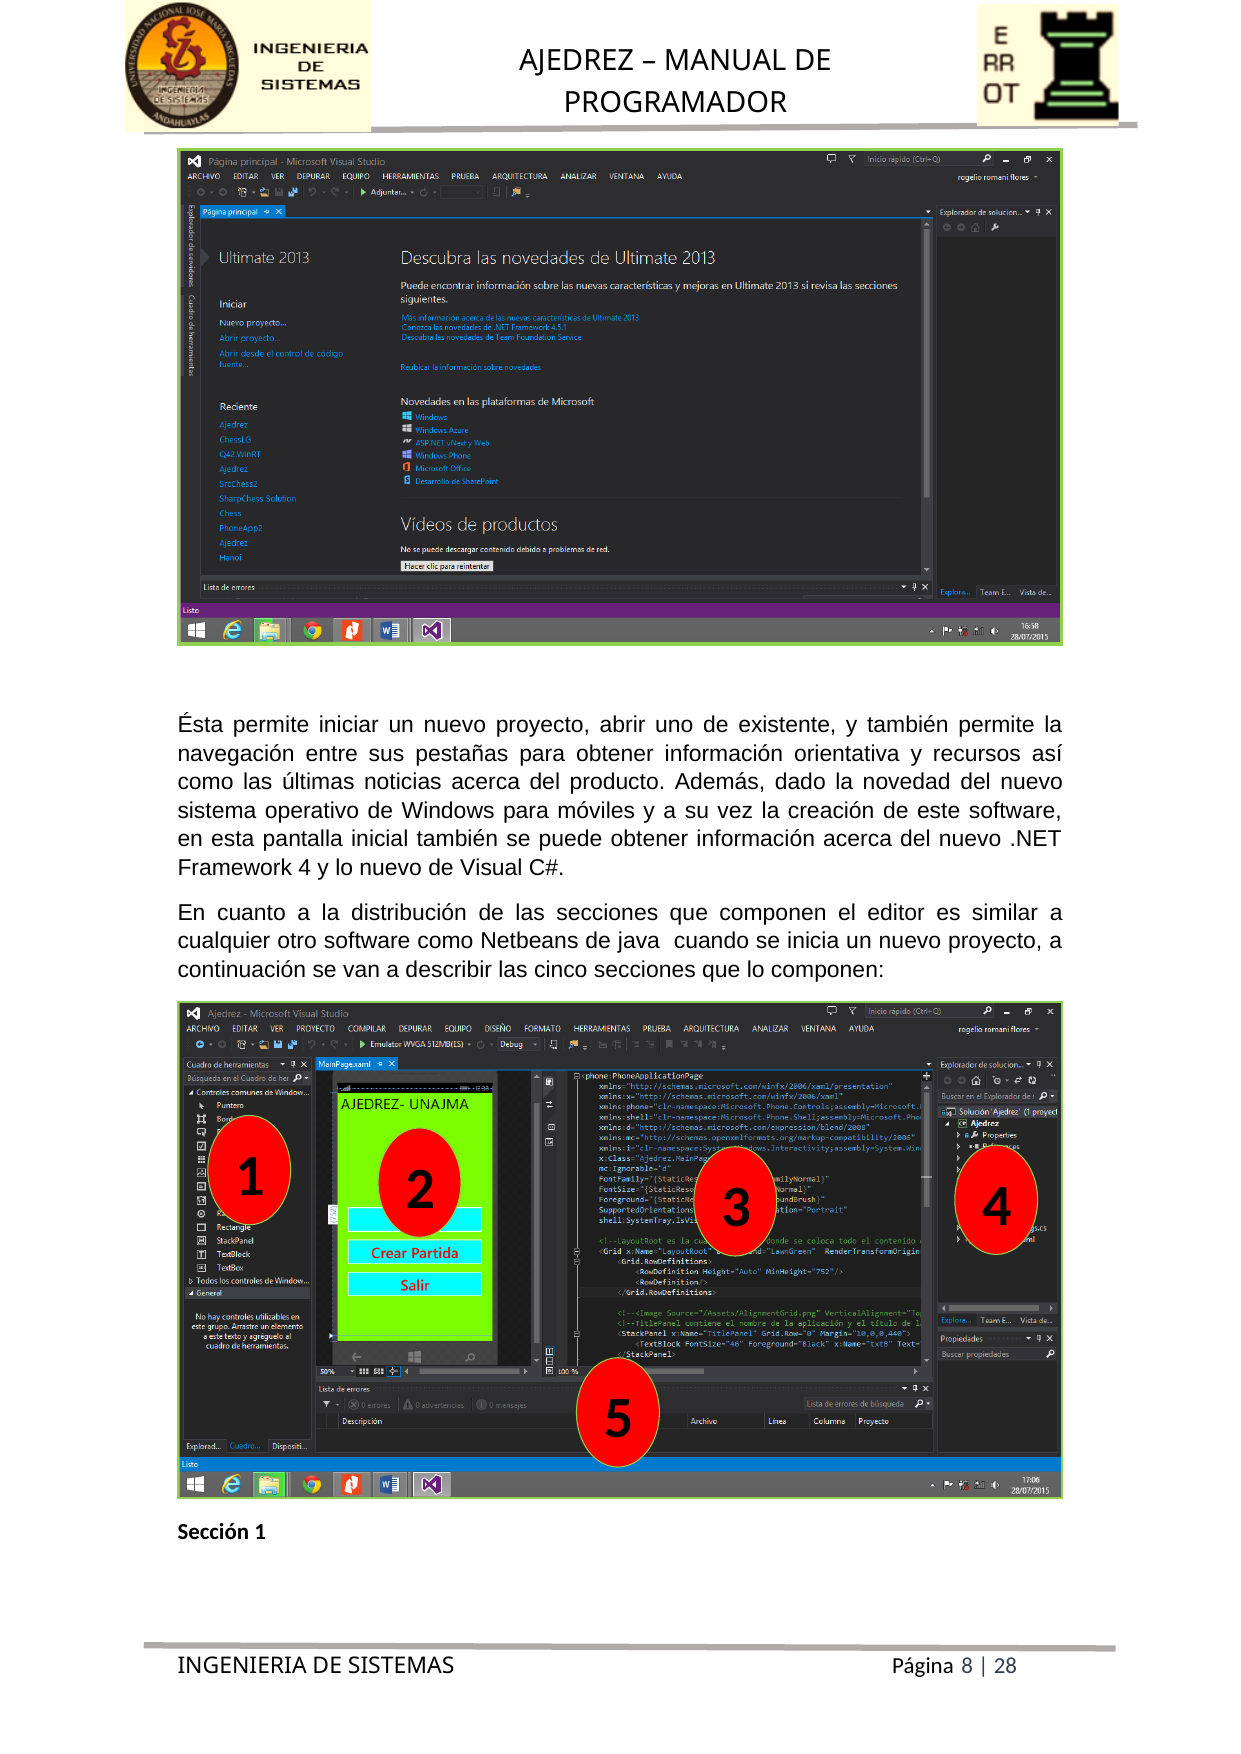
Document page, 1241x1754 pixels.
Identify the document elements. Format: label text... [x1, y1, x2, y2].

picture [180, 151, 1060, 642]
text Ésta permite iniciar un nuevo proyecto, abrir uno de existente, y también permite la navegación entre sus pestañas para obtener información orientativa y recursos así como las últimas noticias acerca del producto. Además, dado la novedad del nuevo sistema operativo de Windows para móviles y a su vez la creación de este software, en esta pantalla inicial también se puede obtener información acerca del nuevo .NET Framework 4 y lo nuevo de Visual C#. [177, 711, 1063, 880]
picture [124, 0, 371, 131]
text Sección 1 [177, 1517, 1063, 1546]
picture [179, 1003, 1061, 1497]
picture [975, 4, 1119, 124]
text En cuanto a la distribución de las secciones que componen el editor es similar a cualquier otro software como Netbeans de java cuando se inicia un nuevo proyecto, a continuación se van a describir las cinco secciones que lo componen: [177, 899, 1063, 982]
